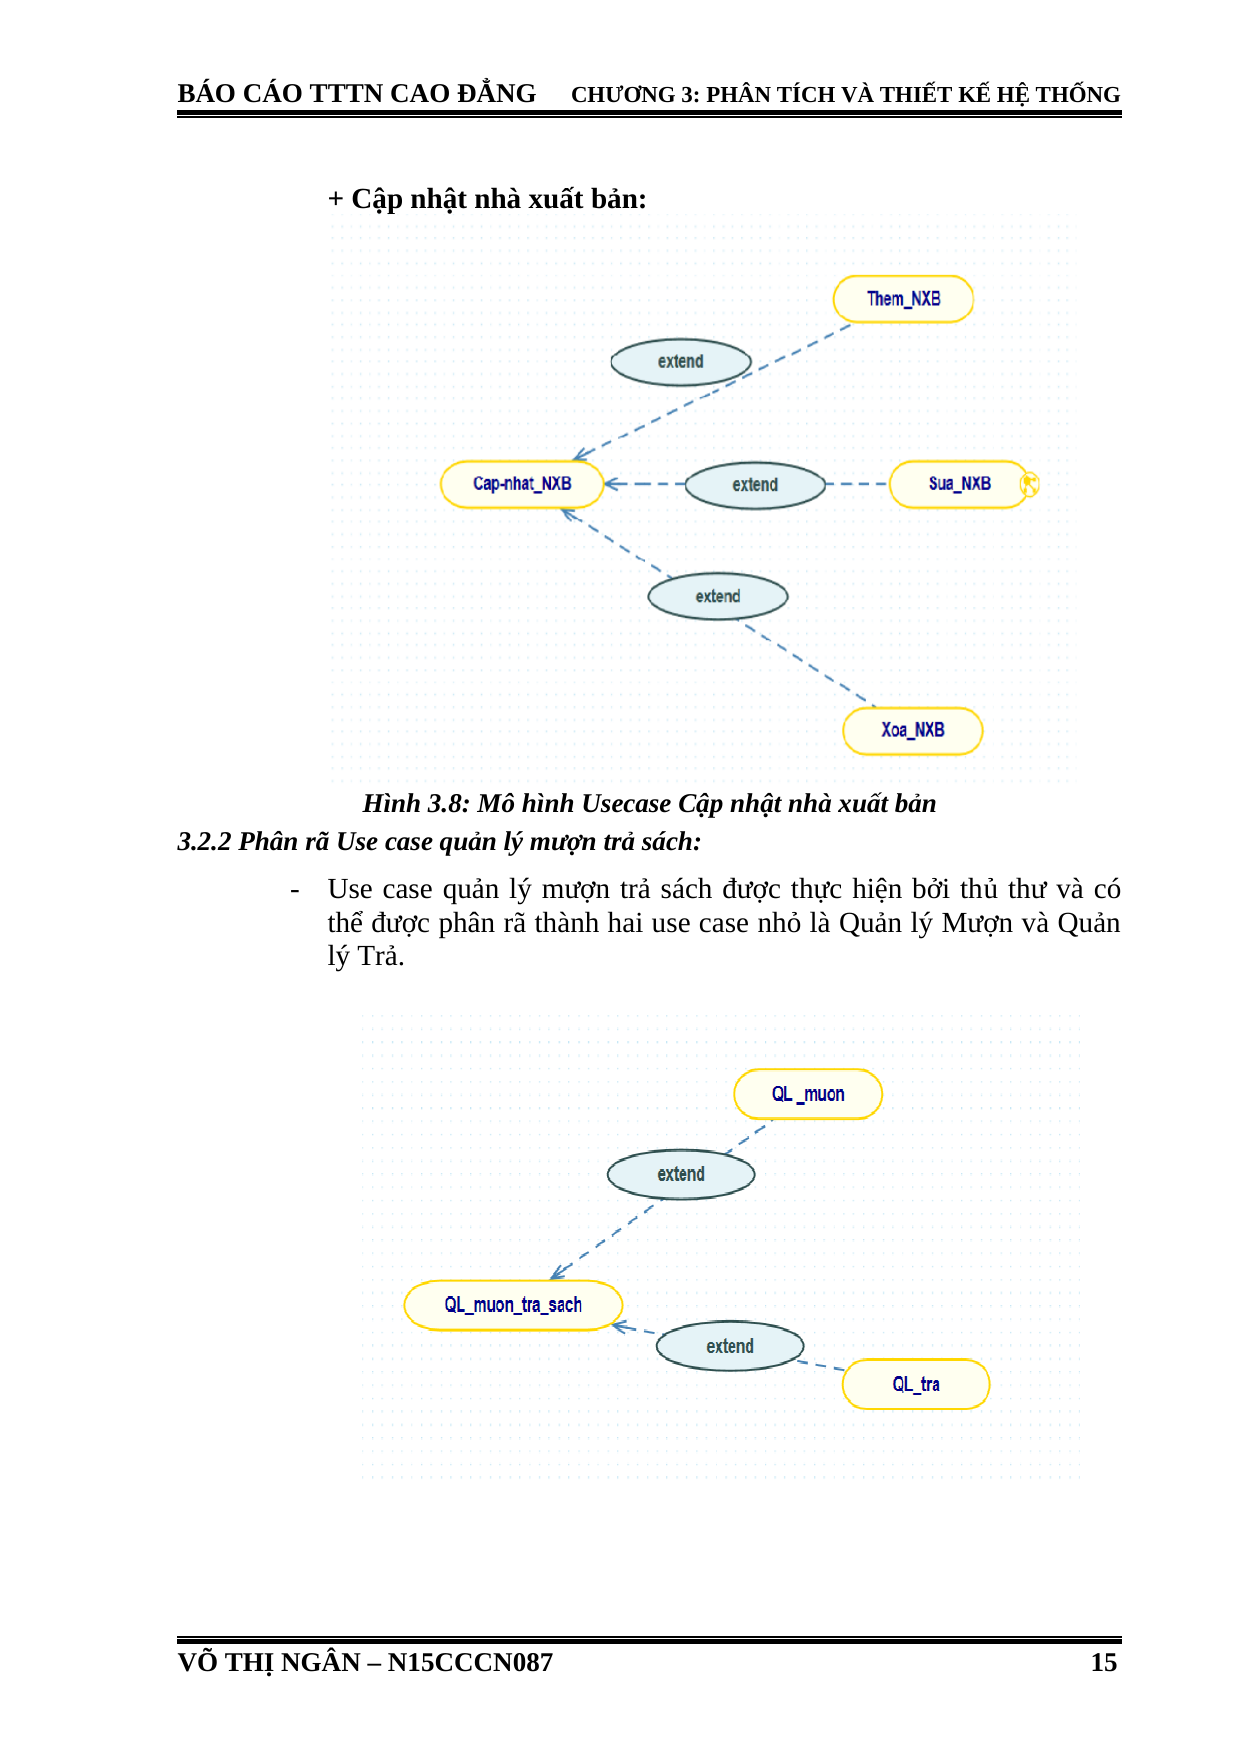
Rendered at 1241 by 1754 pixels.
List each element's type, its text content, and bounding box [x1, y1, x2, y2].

picture [362, 1005, 1088, 1482]
list + Cập nhật nhà xuất bản: [327, 181, 1122, 214]
subtitle 3.2.2 Phân rã Use case quản lý mượn trả sách: [177, 824, 1122, 856]
list Use case quản lý mượn trả sách được thực hiện bởi thủ thư và có thể được phân rã thành hai use case nhỏ là Quản lý Mượn và Quản lý Trả. [290, 871, 1122, 972]
text Hình 3.8: Mô hình Usecase Cập nhật nhà xuất bản [177, 787, 1122, 818]
picture [327, 214, 1153, 788]
